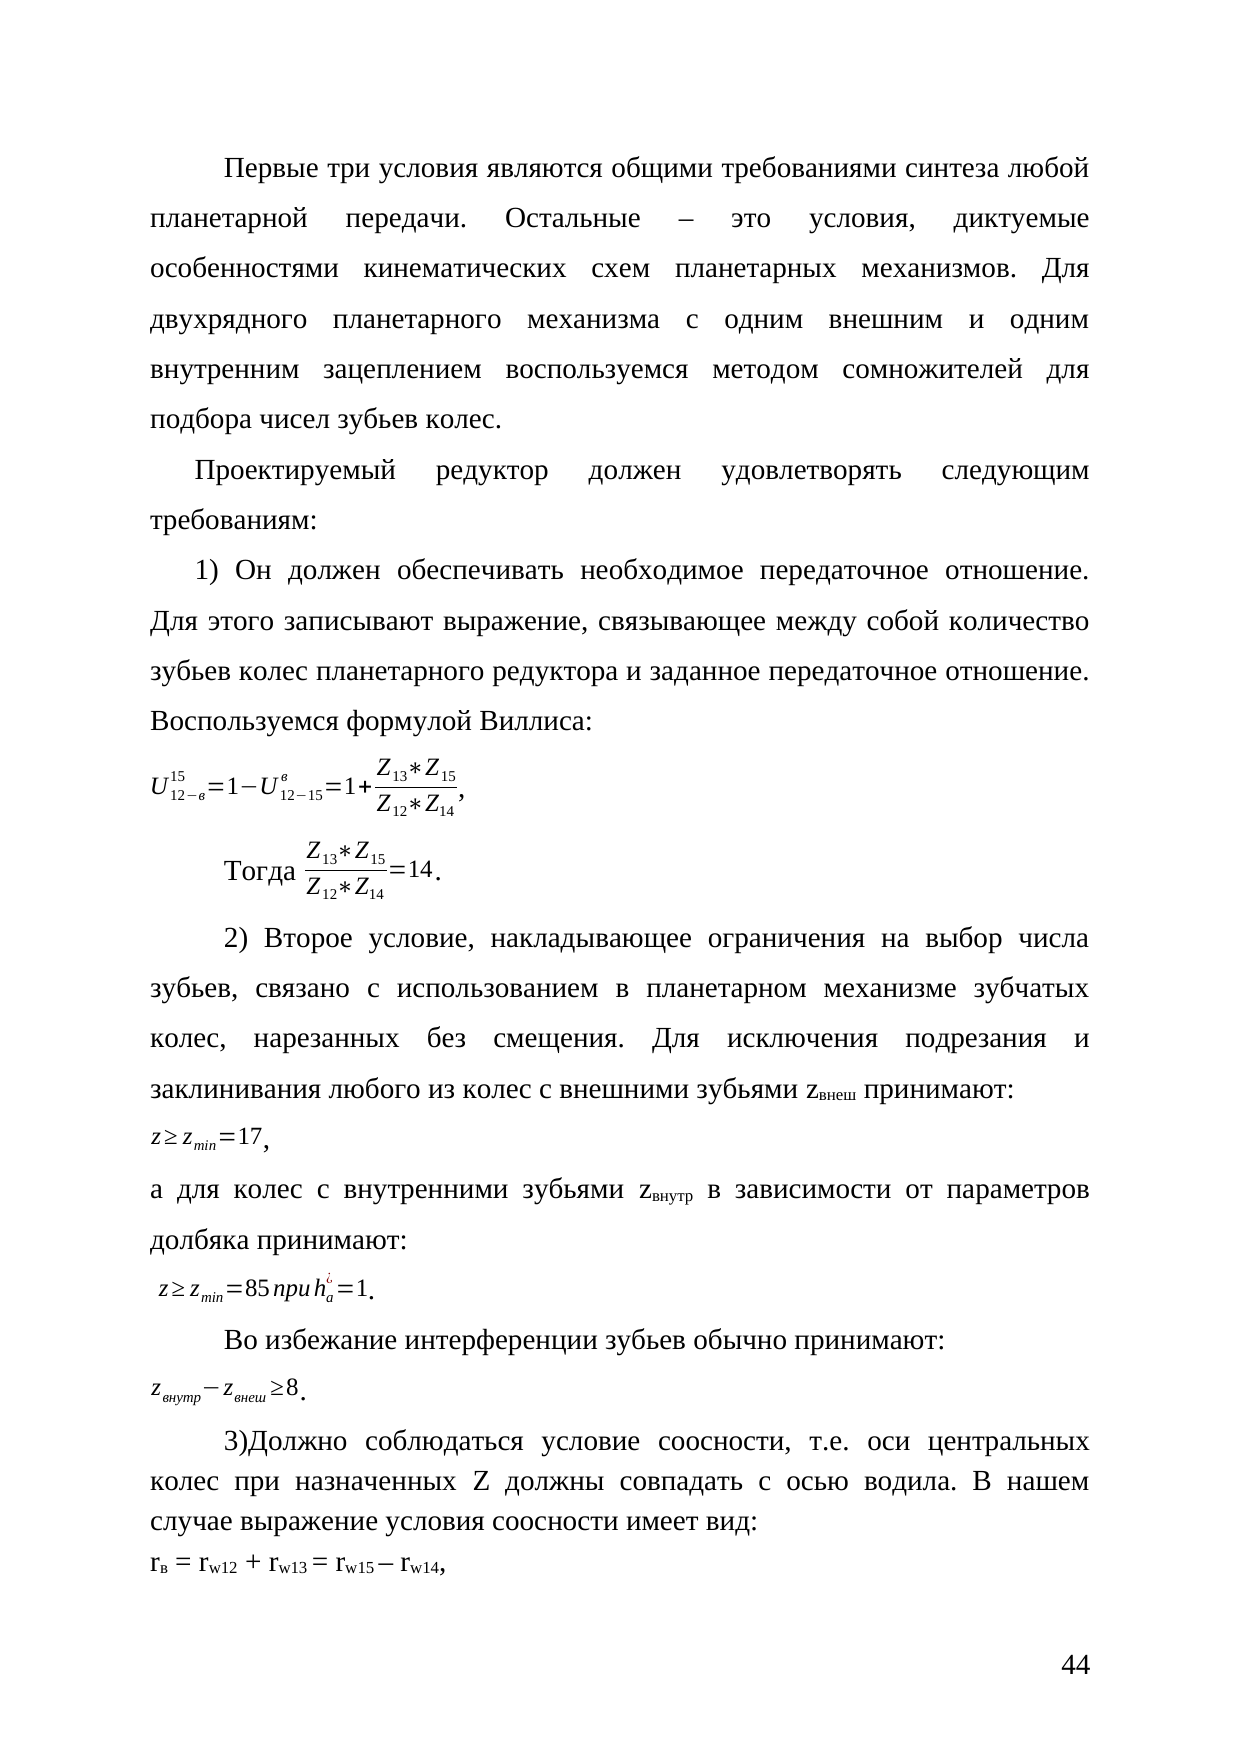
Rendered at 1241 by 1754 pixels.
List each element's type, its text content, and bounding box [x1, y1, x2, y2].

text а для колес с внутренними зубьями zвнутр в зависимости от параметров долбяка принимают: [150, 1172, 1090, 1255]
list rв = rw12 + rw13 = rw15 – rw14, [150, 1544, 1090, 1577]
text , [150, 1121, 1090, 1155]
text Первые три условия являются общими требованиями синтеза любой планетарной передачи. Остальные – это условия, диктуемые особенностями кинематических схем планетарных механизмов. Для двухрядного планетарного механизма с одним внешним и одним внутренним зацеплением воспользуемся методом сомножителей для подбора чисел зубьев колес. [150, 150, 1090, 435]
text , [150, 754, 1090, 820]
text 1) Он должен обеспечивать необходимое передаточное отношение. Для этого записывают выражение, связывающее между собой количество зубьев колес планетарного редуктора и заданное передаточное отношение. Воспользуемся формулой Виллиса: [150, 552, 1090, 737]
text . [150, 1272, 1090, 1306]
text . [150, 1373, 1090, 1406]
text 2) Второе условие, накладывающее ограничения на выбор числа зубьев, связано с использованием в планетарном механизме зубчатых колес, нарезанных без смещения. Для исключения подрезания и заклинивания любого из колес с внешними зубьями zвнеш принимают: [150, 920, 1090, 1104]
text Проектируемый редуктор должен удовлетворять следующим требованиям: [150, 452, 1090, 536]
text Во избежание интерференции зубьев обычно принимают: [150, 1322, 1090, 1356]
text Тогда . [150, 837, 1090, 903]
list 3)Должно соблюдаться условие соосности, т.е. оси центральных колес при назначенных Z должны совпадать с осью водила. В нашем случае выражение условия соосности имеет вид: [150, 1423, 1090, 1537]
